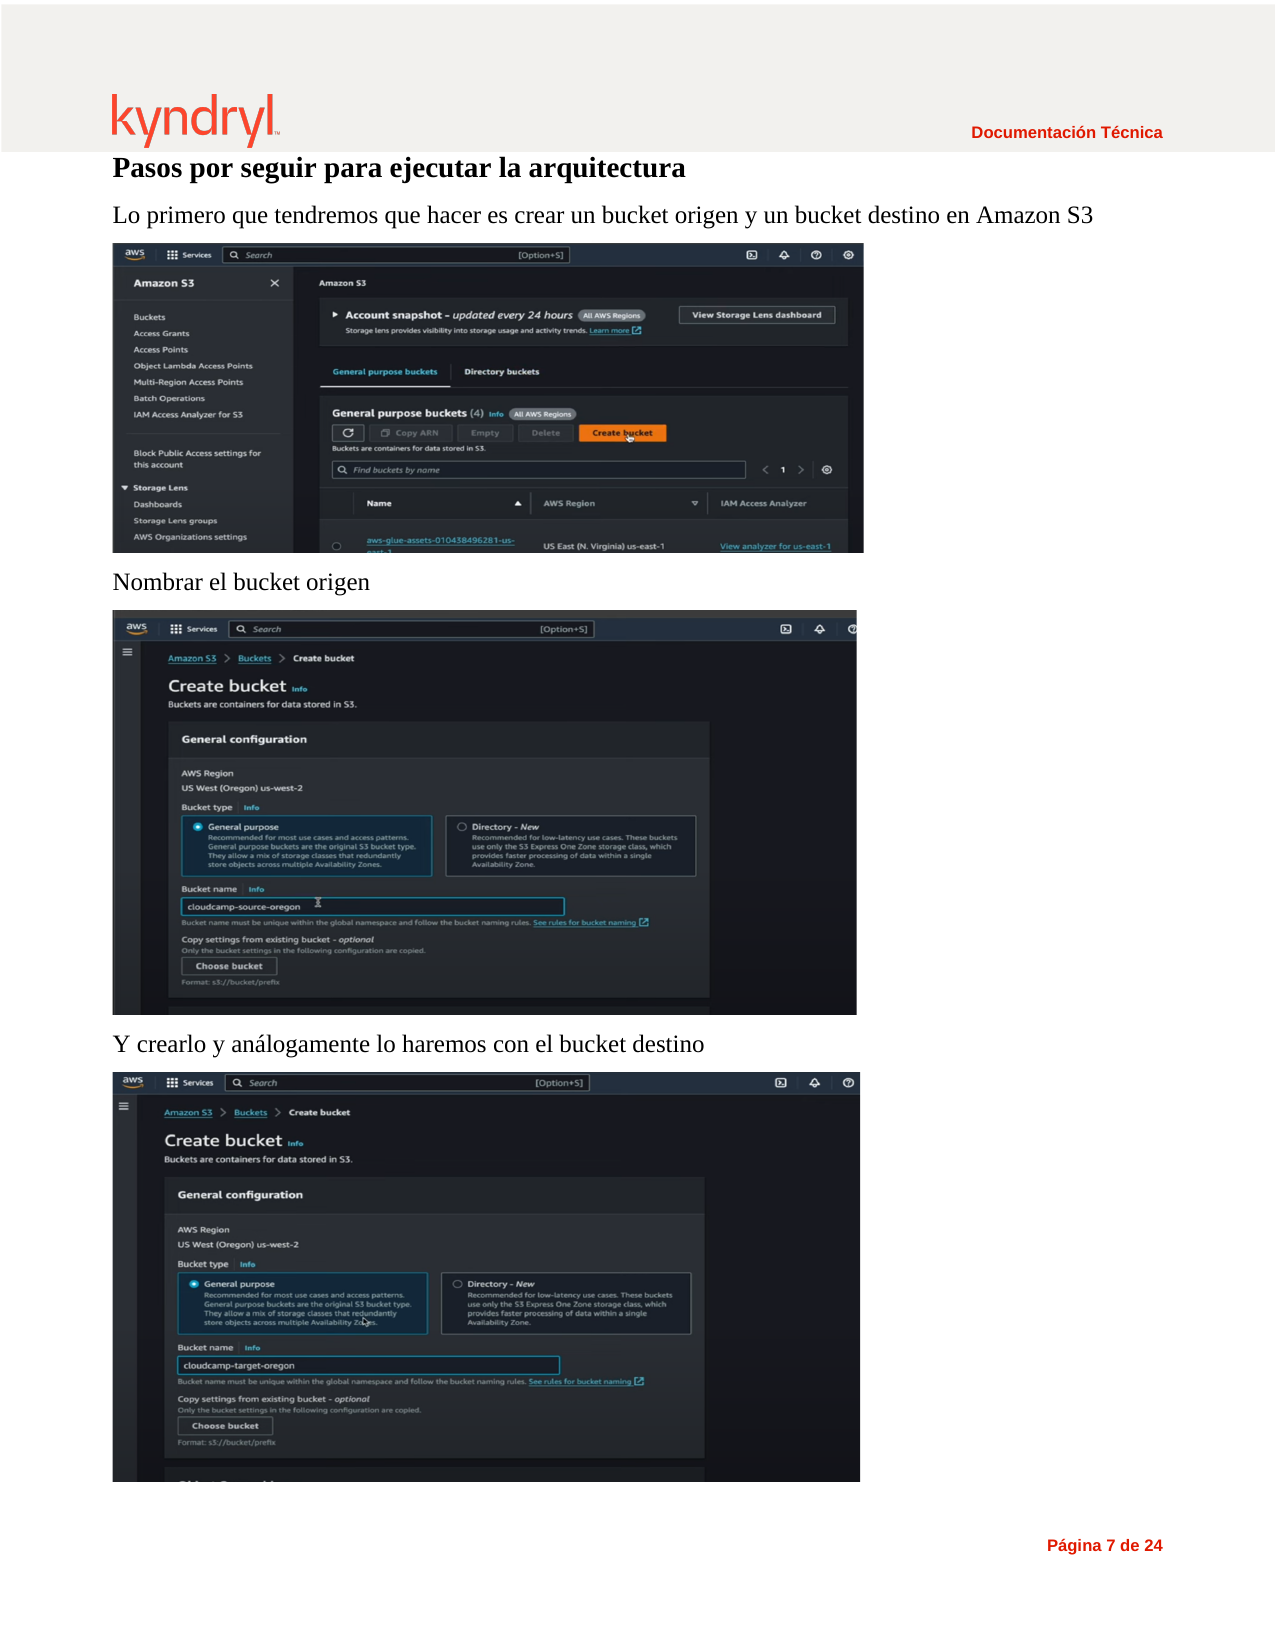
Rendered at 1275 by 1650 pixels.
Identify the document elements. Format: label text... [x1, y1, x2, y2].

text Y crearlo y análogamente lo haremos con el bucket destino [112, 1029, 1162, 1058]
picture [112, 1072, 861, 1482]
text Lo primero que tendremos que hacer es crear un bucket origen y un bucket destino en Amazon S3 [112, 200, 1162, 229]
subtitle Pasos por seguir para ejecutar la arquitectura [112, 150, 1162, 183]
picture [112, 94, 280, 148]
picture [112, 610, 857, 1015]
text Nombrar el bucket origen [112, 567, 1162, 596]
picture [112, 243, 864, 553]
